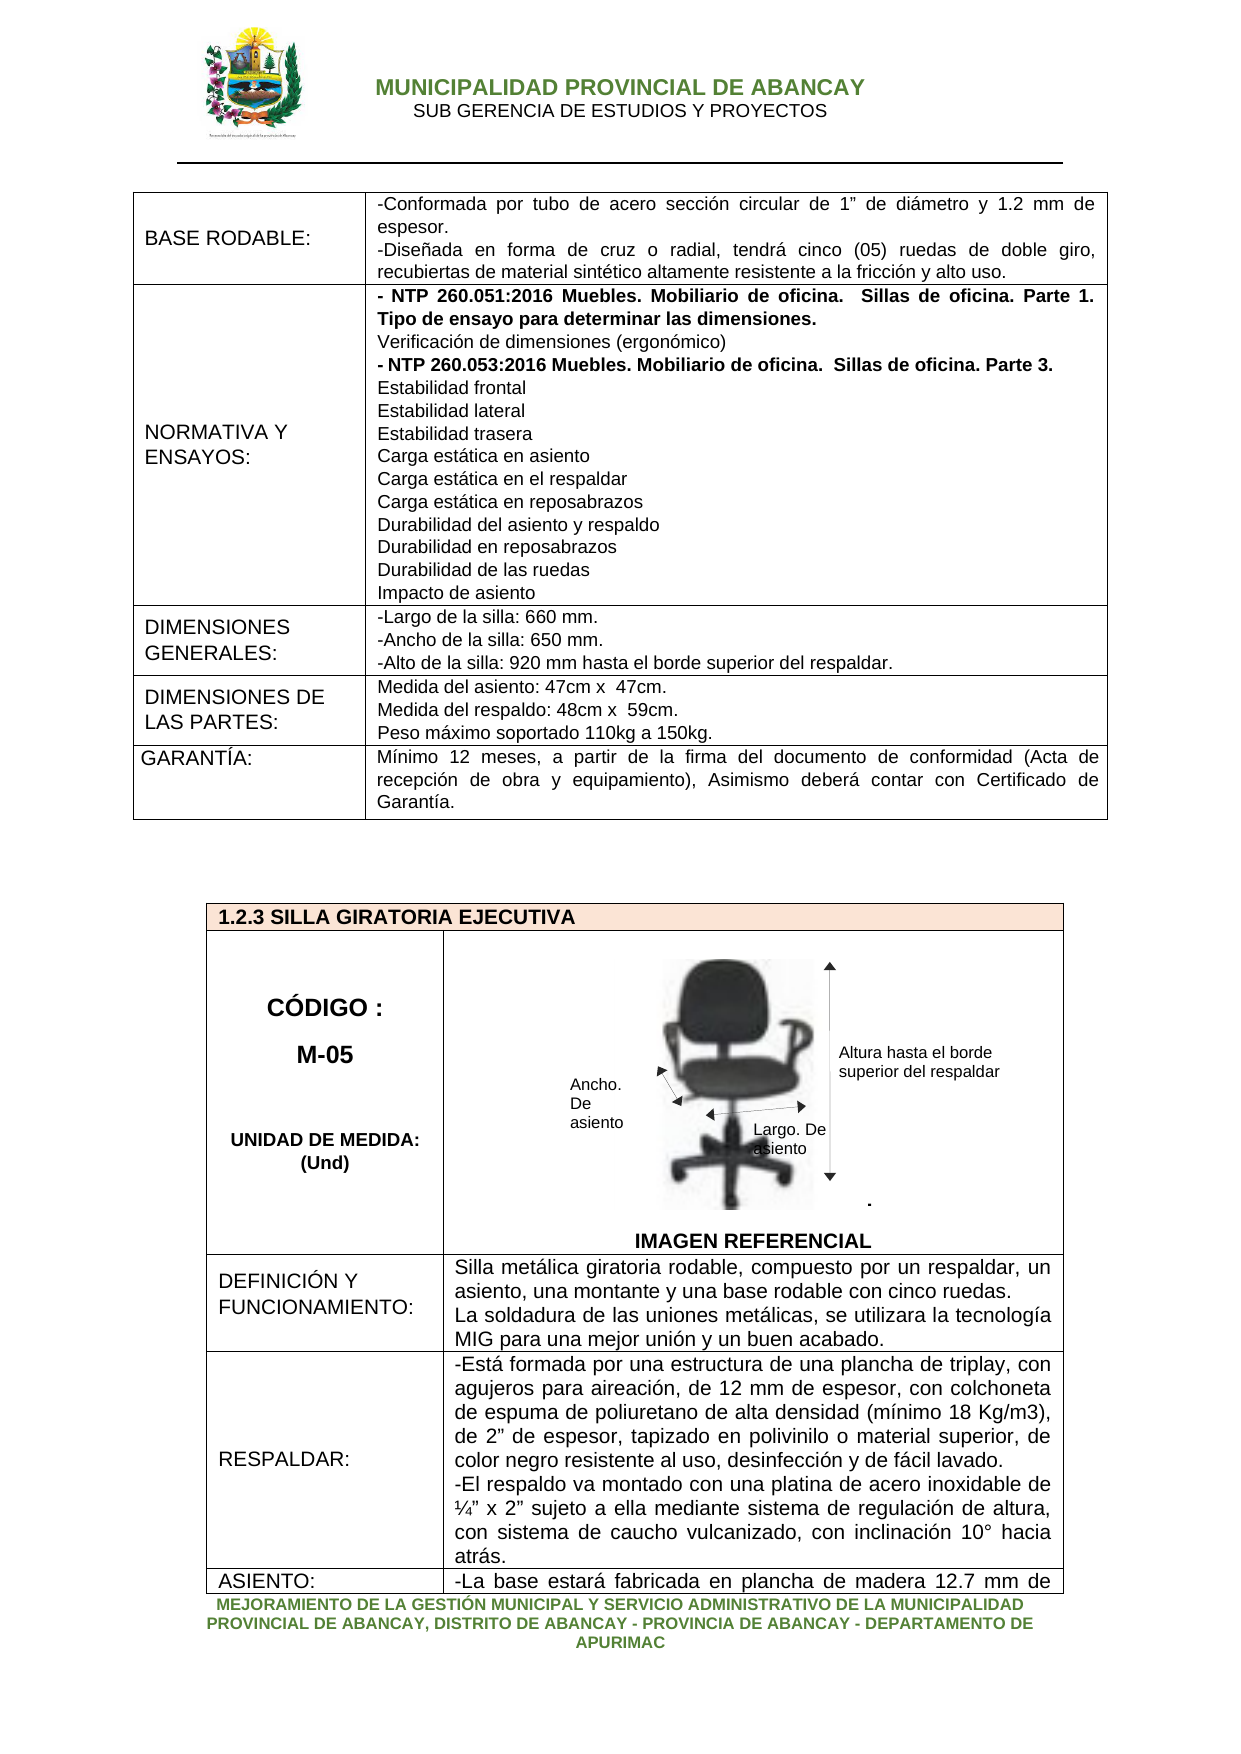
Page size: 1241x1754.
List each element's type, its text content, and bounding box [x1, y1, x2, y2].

table_cell ASIENTO: [207, 1569, 443, 1593]
table_cell NORMATIVA Y ENSAYOS: [134, 285, 365, 605]
table_cell RESPALDAR: [207, 1352, 443, 1568]
picture [192, 27, 308, 143]
table_cell Silla metálica giratoria rodable, compuesto por un respaldar, un asiento, una montante y una base rodable con cinco ruedas. La soldadura de las uniones metálicas, se utilizara la tecnología MIG para una mejor unión y un buen acabado. [444, 1255, 1063, 1351]
table_cell CÓDIGO : M-05 UNIDAD DE MEDIDA: (Und) [207, 931, 443, 1254]
table_cell -Largo de la silla: 660 mm. -Ancho de la silla: 650 mm. -Alto de la silla: 920 mm hasta el borde superior del respaldar. [366, 606, 1107, 675]
table_header 1.2.3 SILLA GIRATORIA EJECUTIVA [207, 904, 1063, 930]
table_cell Mínimo 12 meses, a partir de la firma del documento de conformidad (Acta de recepción de obra y equipamiento), Asimismo deberá contar con Certificado de Garantía. [366, 746, 1107, 819]
table_cell DIMENSIONES GENERALES: [134, 606, 365, 675]
table_cell DEFINICIÓN Y FUNCIONAMIENTO: [207, 1255, 443, 1351]
table_cell -Está formada por una estructura de una plancha de triplay, con agujeros para aireación, de 12 mm de espesor, con colchoneta de espuma de poliuretano de alta densidad (mínimo 18 Kg/m3), de 2” de espesor, tapizado en polivinilo o material superior, de color negro resistente al uso, desinfección y de fácil lavado. -El respaldo va montado con una platina de acero inoxidable de ¼” x 2” sujeto a ella mediante sistema de regulación de altura, con sistema de caucho vulcanizado, con inclinación 10° hacia atrás. [444, 1352, 1063, 1568]
table_cell -Conformada por tubo de acero sección circular de 1” de diámetro y 1.2 mm de espesor. -Diseñada en forma de cruz o radial, tendrá cinco (05) ruedas de doble giro, recubiertas de material sintético altamente resistente a la fricción y alto uso. [366, 193, 1107, 284]
picture [613, 959, 868, 1210]
table_cell - NTP 260.051:2016 Muebles. Mobiliario de oficina. Sillas de oficina. Parte 1. Tipo de ensayo para determinar las dimensiones. Verificación de dimensiones (ergonómico) - NTP 260.053:2016 Muebles. Mobiliario de oficina. Sillas de oficina. Parte 3. Estabilidad frontal Estabilidad lateral Estabilidad trasera Carga estática en asiento Carga estática en el respaldar Carga estática en reposabrazos Durabilidad del asiento y respaldo Durabilidad en reposabrazos Durabilidad de las ruedas Impacto de asiento [366, 285, 1107, 605]
table_cell IMAGEN REFERENCIAL IMAGEN REFERENCIAL [444, 931, 1063, 1254]
table_cell Medida del asiento: 47cm x 47cm. Medida del respaldo: 48cm x 59cm. Peso máximo soportado 110kg a 150kg. [366, 676, 1107, 745]
table_cell GARANTÍA: [134, 746, 365, 819]
table_cell DIMENSIONES DE LAS PARTES: [134, 676, 365, 745]
table_cell BASE RODABLE: [134, 193, 365, 284]
